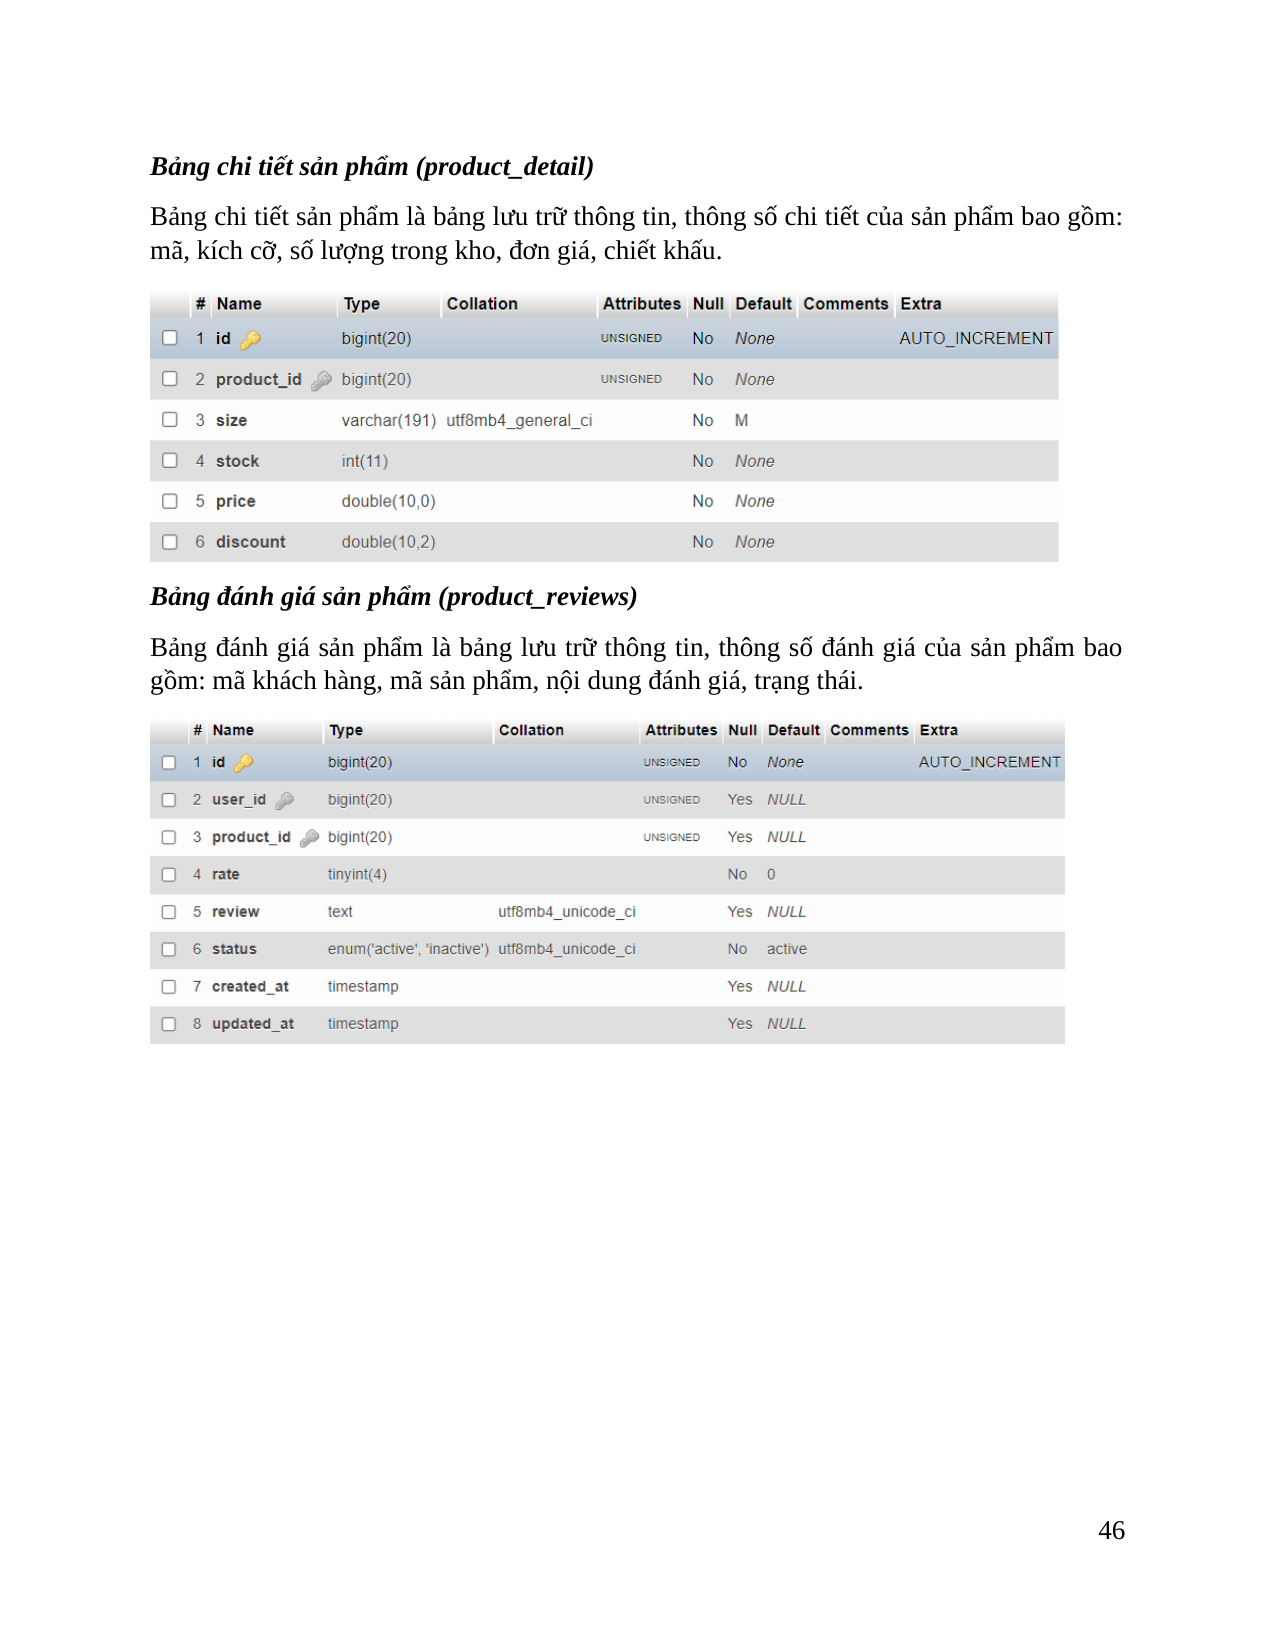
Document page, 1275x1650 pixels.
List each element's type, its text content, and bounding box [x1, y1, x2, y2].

picture [150, 283, 1059, 562]
picture [150, 714, 1065, 1045]
text Bảng chi tiết sản phẩm (product_detail) [150, 150, 1125, 181]
text Bảng chi tiết sản phẩm là bảng lưu trữ thông tin, thông số chi tiết của sản phẩm bao gồm: mã, kích cỡ, số lượng trong kho, đơn giá, chiết khấu. [150, 200, 1125, 265]
text Bảng đánh giá sản phẩm (product_reviews) [150, 581, 1125, 612]
text Bảng đánh giá sản phẩm là bảng lưu trữ thông tin, thông số đánh giá của sản phẩm bao gồm: mã khách hàng, mã sản phẩm, nội dung đánh giá, trạng thái. [150, 631, 1125, 695]
